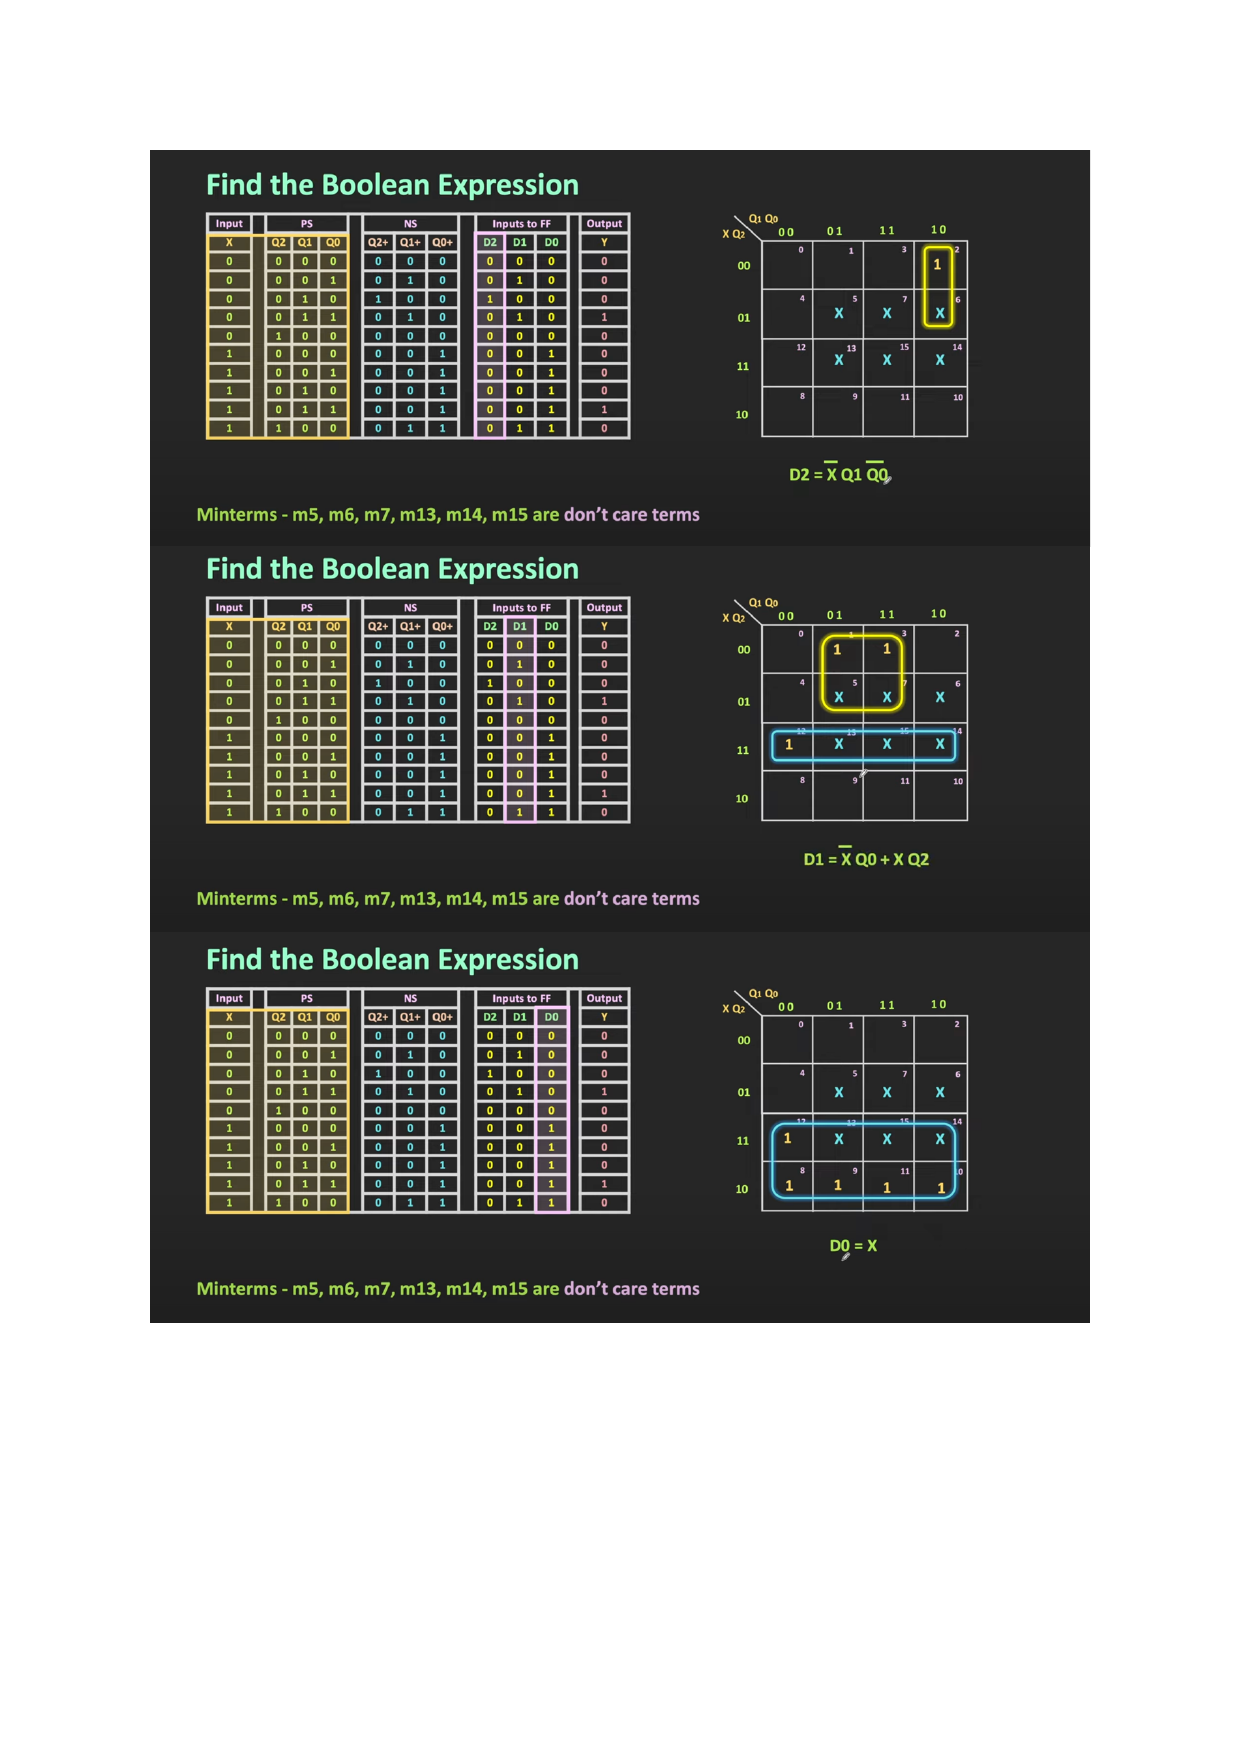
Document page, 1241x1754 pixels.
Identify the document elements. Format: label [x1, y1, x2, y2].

picture [150, 150, 1091, 1323]
